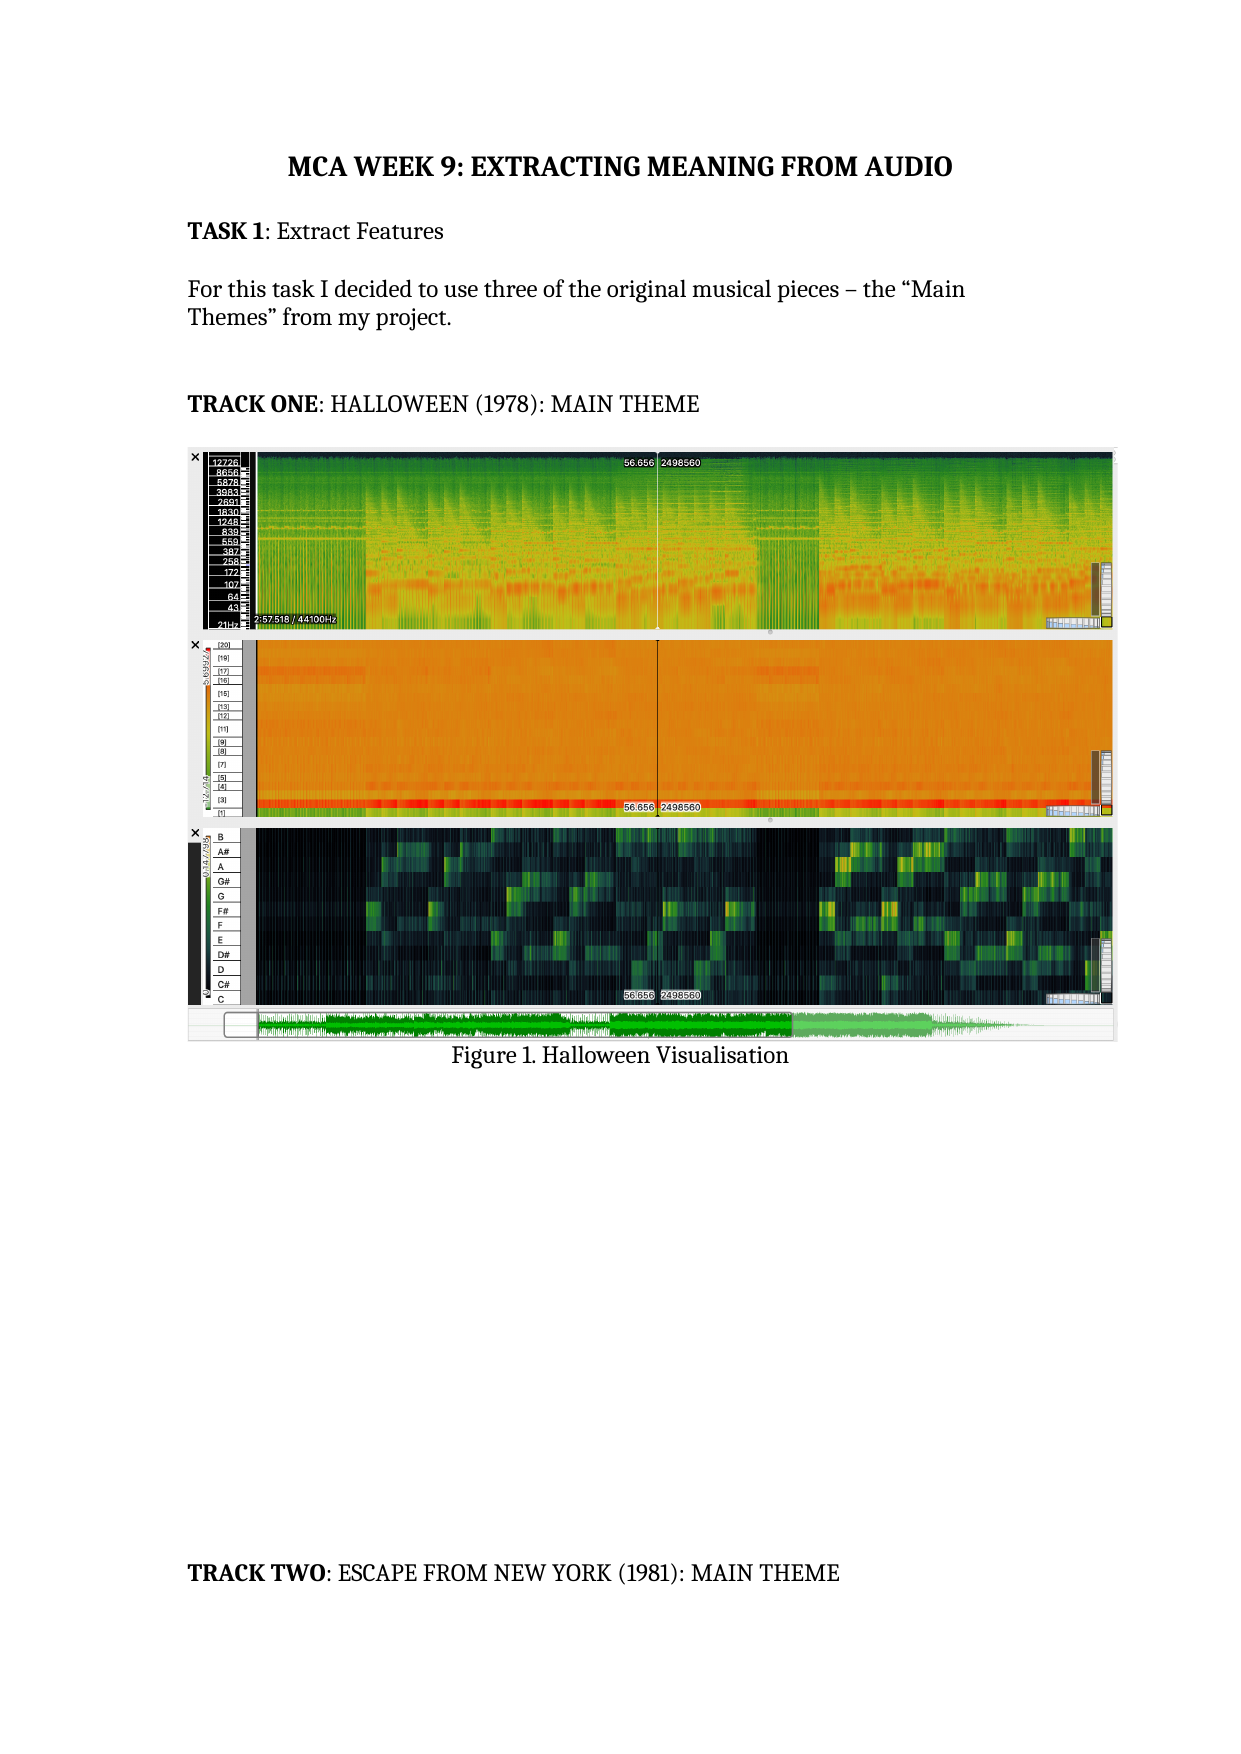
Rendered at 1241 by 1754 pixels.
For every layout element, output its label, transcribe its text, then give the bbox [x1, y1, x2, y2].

text TRACK ONE: HALLOWEEN (1978): MAIN THEME [187, 389, 1053, 418]
picture [187, 447, 1118, 1042]
text MCA WEEK 9: EXTRACTING MEANING FROM AUDIO [187, 150, 1053, 183]
text TRACK TWO: ESCAPE FROM NEW YORK (1981): MAIN THEME [187, 1559, 1053, 1587]
text For this task I decided to use three of the original musical pieces – the “Main Themes” from my project. [187, 274, 1053, 332]
text Figure 1. Halloween Visualisation [187, 1042, 1053, 1070]
text TASK 1: Extract Features [187, 217, 1053, 246]
